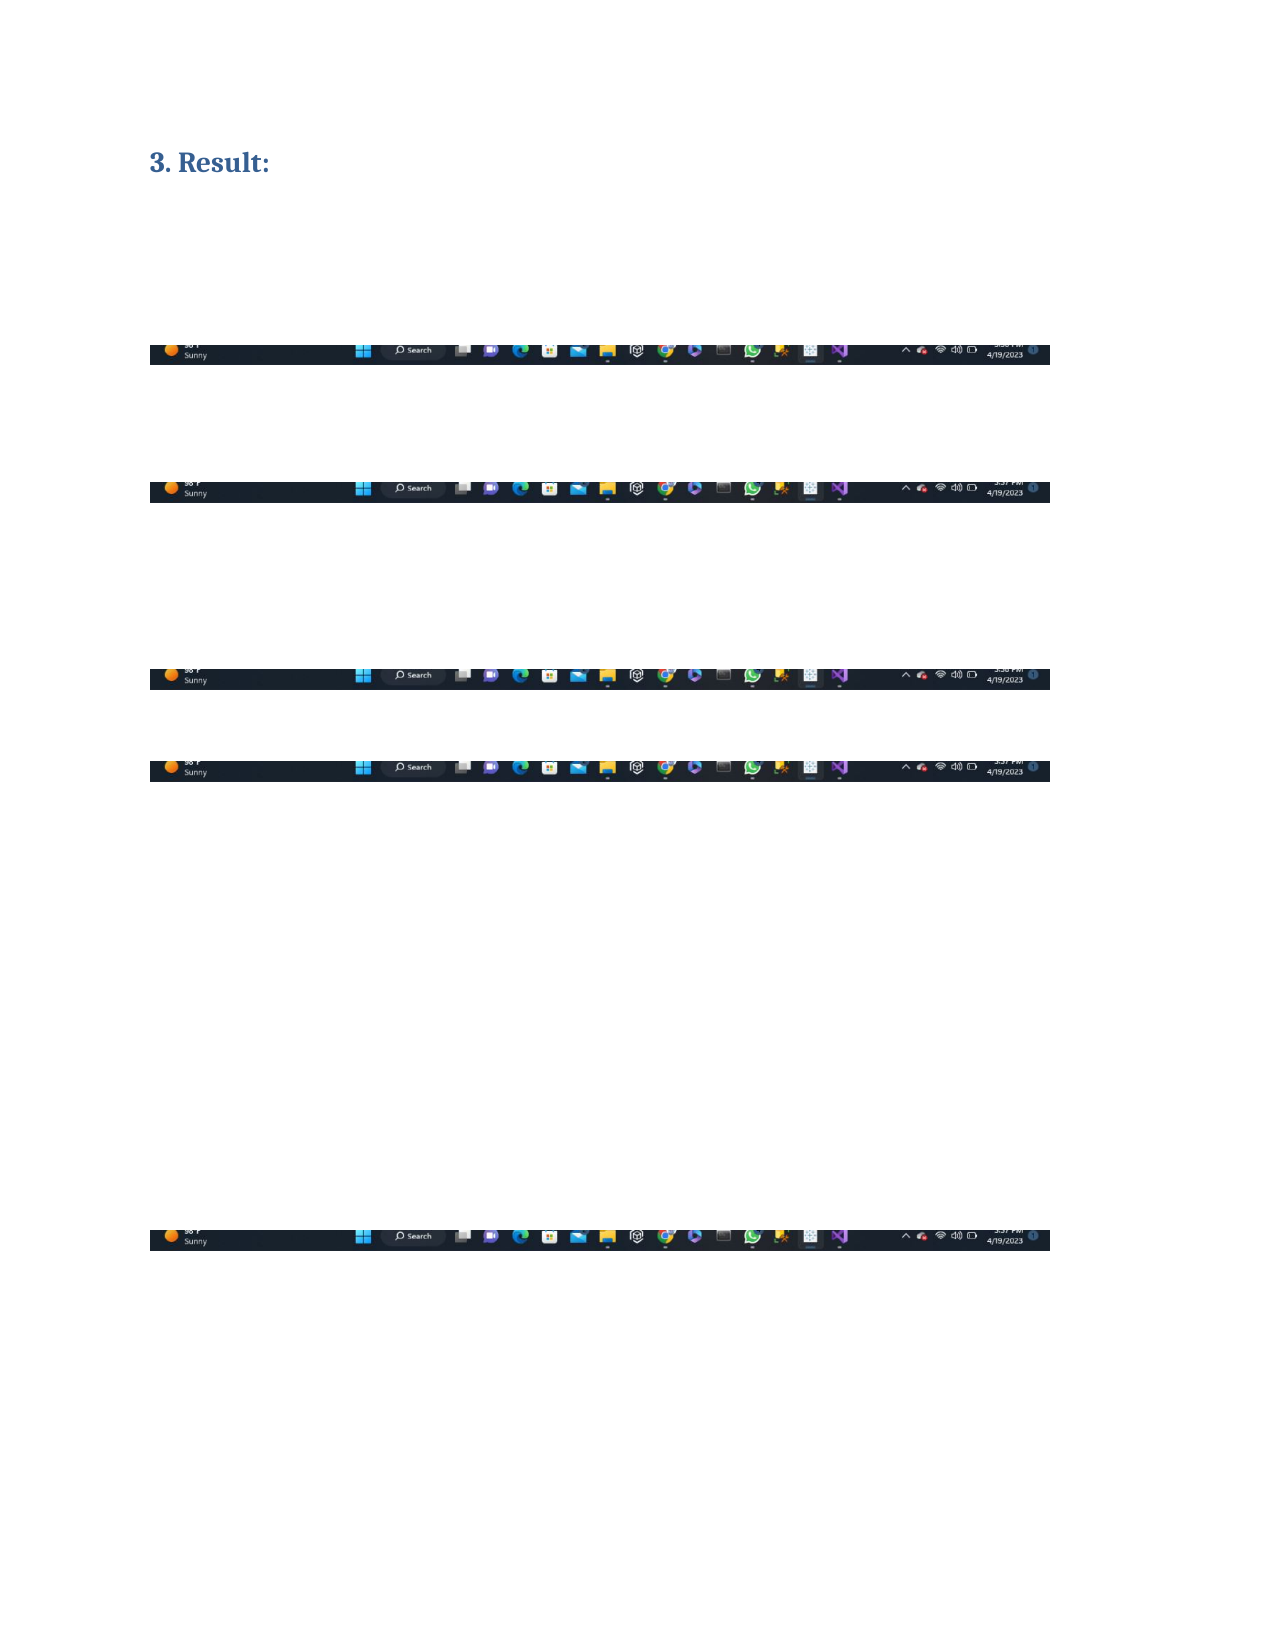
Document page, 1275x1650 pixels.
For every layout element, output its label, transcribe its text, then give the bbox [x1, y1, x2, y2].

text 3. Result: [150, 150, 1125, 179]
